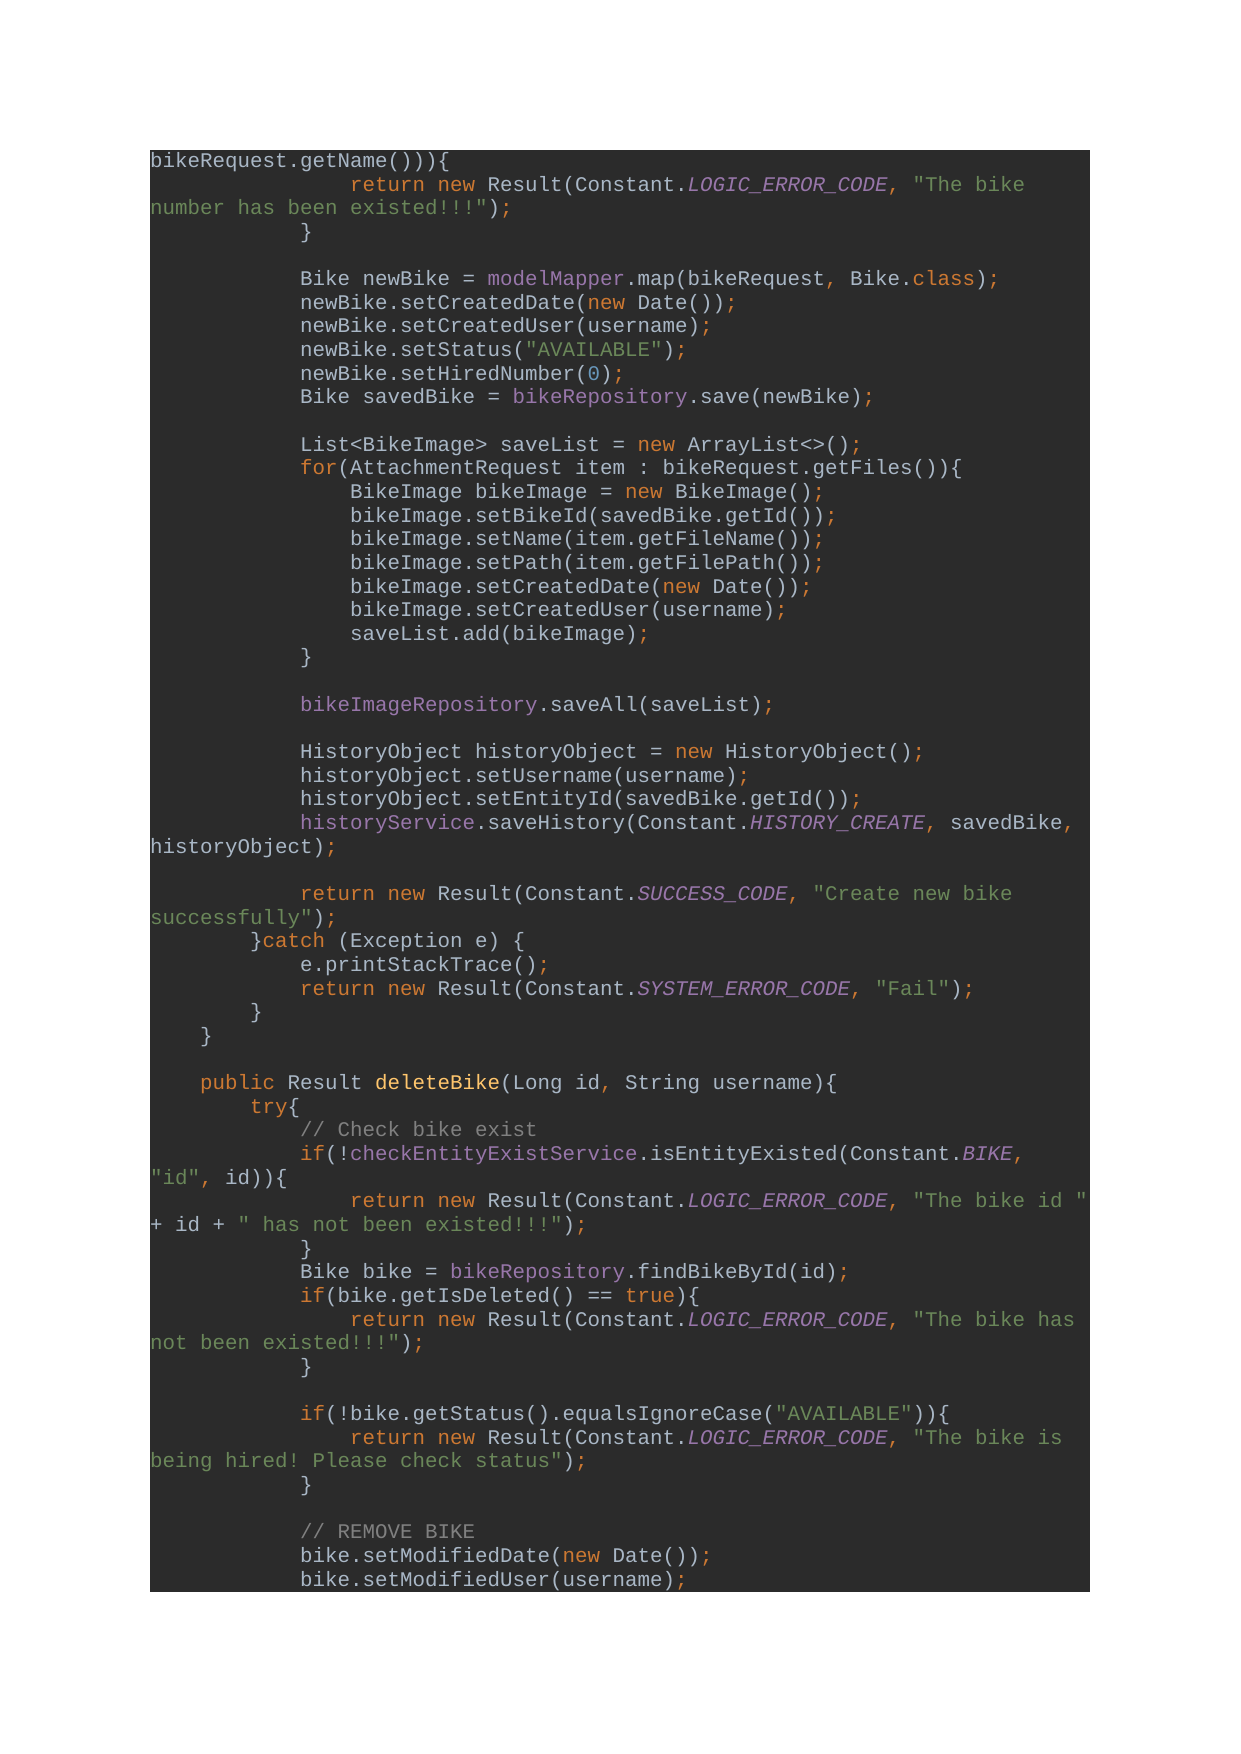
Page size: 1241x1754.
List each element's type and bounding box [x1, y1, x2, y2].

text [150, 150, 1090, 1592]
